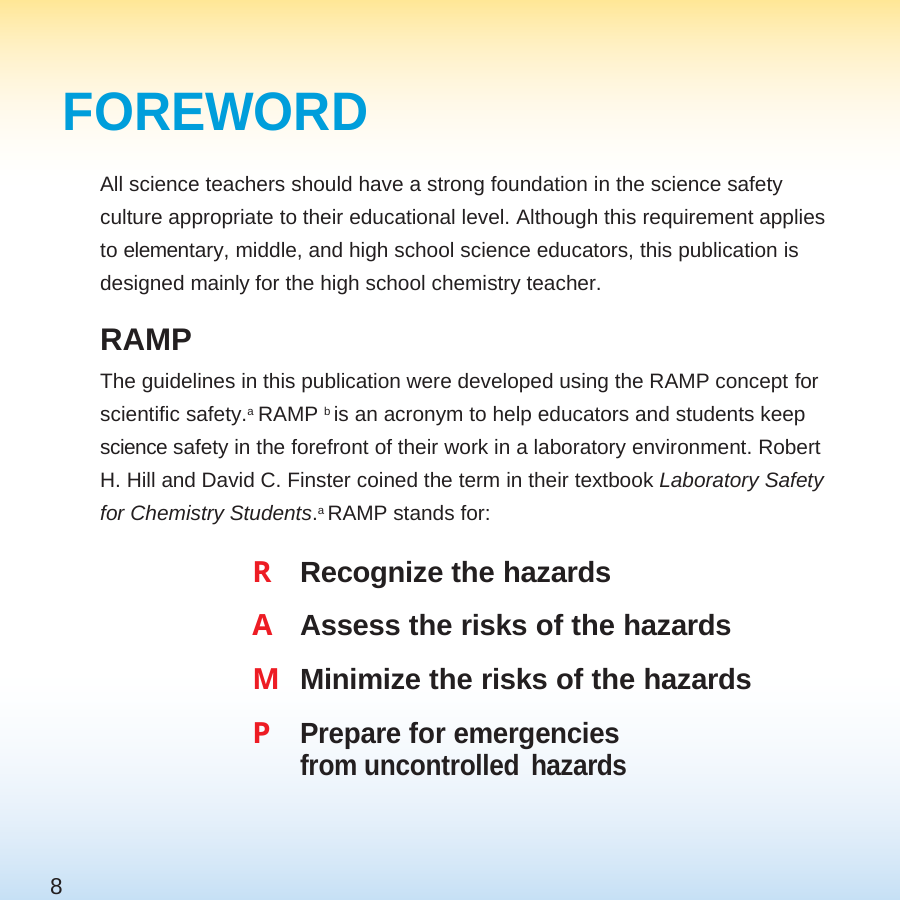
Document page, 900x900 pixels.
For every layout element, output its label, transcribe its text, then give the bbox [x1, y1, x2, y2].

text All science teachers should have a strong foundation in the science safety culture appropriate to their educational level. Although this requirement applies to elementary, middle, and high school science educators, this publication is designed mainly for the high school chemistry teacher. [100, 172, 838, 295]
text A Assess the risks of the hazards [252, 605, 900, 644]
text 8 [50, 873, 900, 899]
text M Minimize the risks of the hazards [252, 658, 900, 698]
text FOREWORD [62, 80, 900, 142]
text P Prepare for emergencies from uncontrolled hazards [252, 714, 629, 781]
text R Recognize the hazards [252, 551, 900, 591]
text RAMP [100, 321, 900, 357]
picture [0, 0, 900, 900]
text The guidelines in this publication were developed using the RAMP concept for scientific safety.a RAMP b is an acronym to help educators and students keep science safety in the forefront of their work in a laboratory environment. Robert H. Hill and David C. Finster coined the term in their textbook Laboratory Safety for Chemistry Students.a RAMP stands for: [100, 368, 838, 524]
